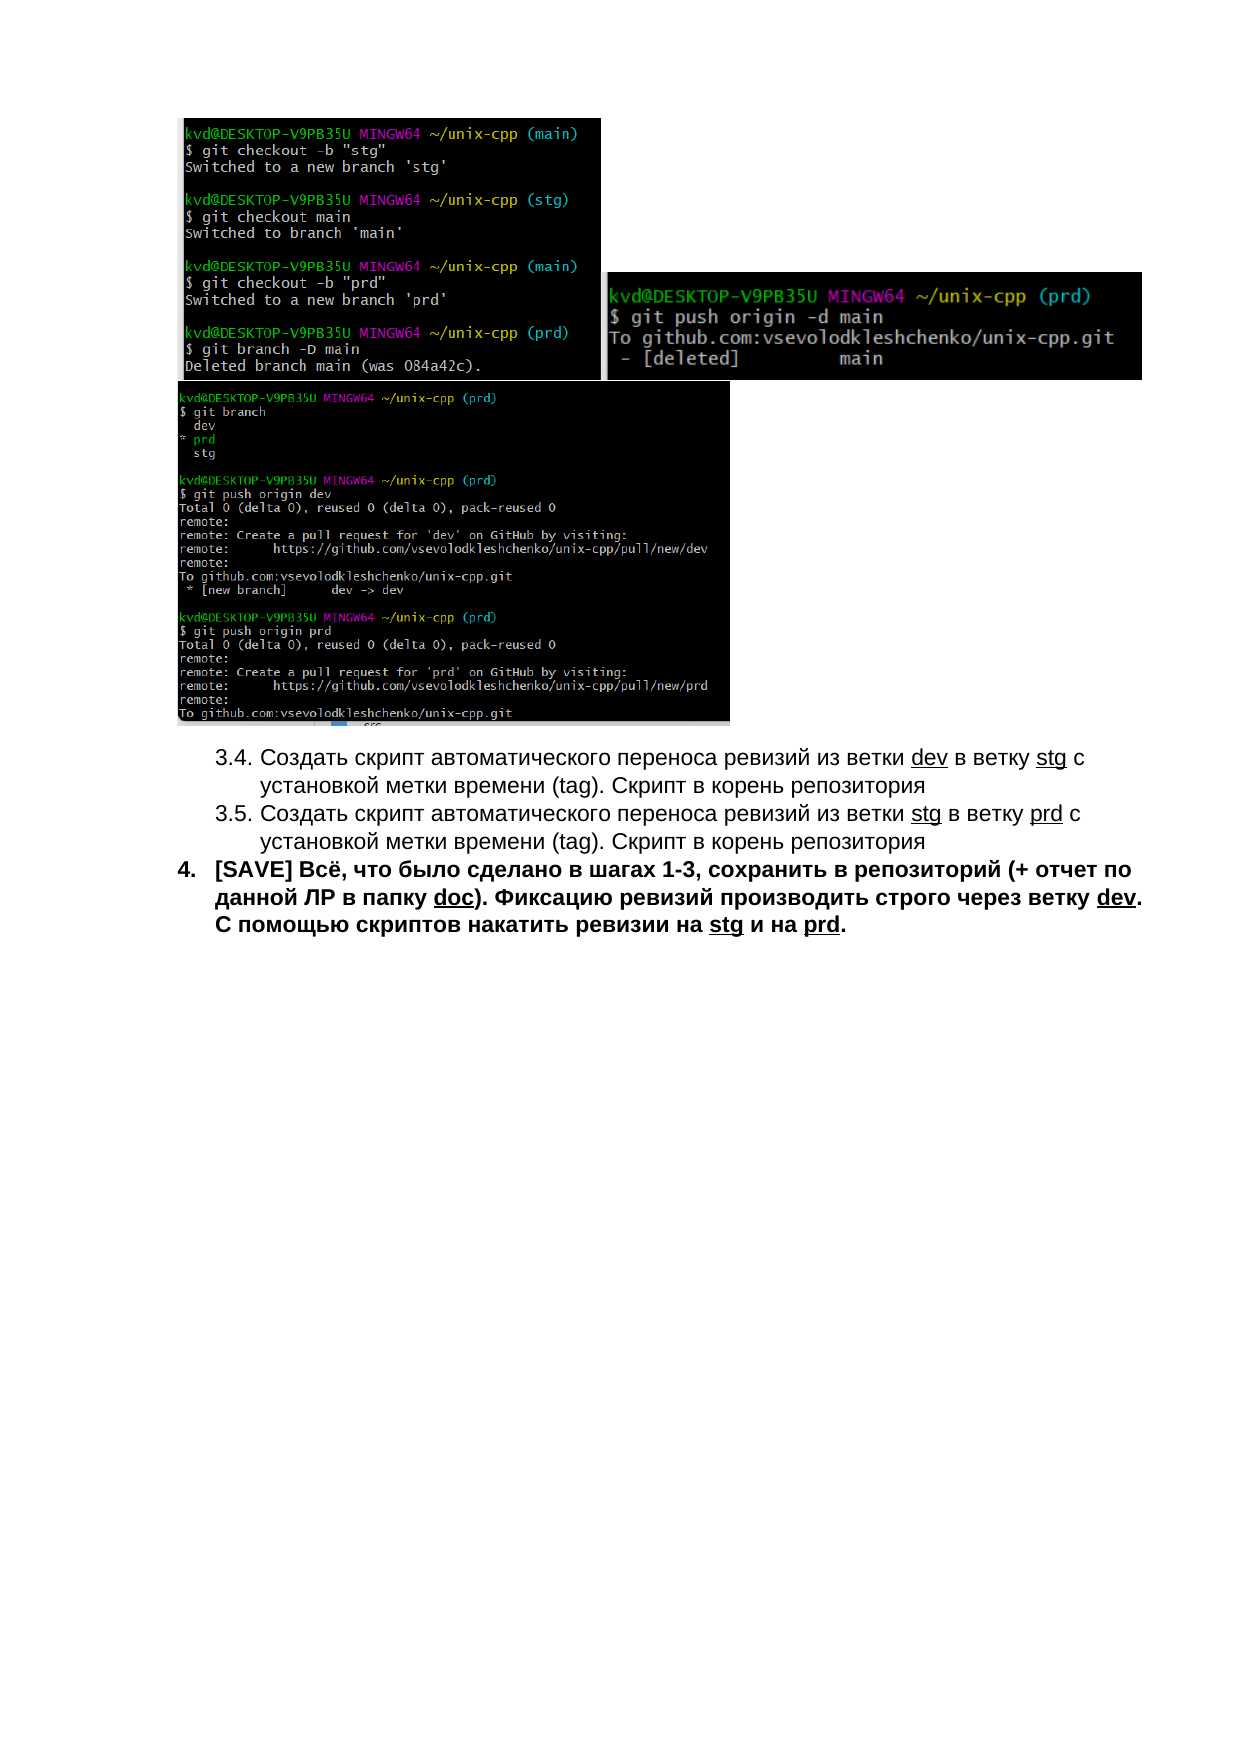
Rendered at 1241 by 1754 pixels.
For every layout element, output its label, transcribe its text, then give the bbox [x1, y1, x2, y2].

list Создать скрипт автоматического переноса ревизий из ветки dev в ветку stg с установкой метки времени (tag). Скрипт в корень репозитория [215, 744, 1152, 798]
picture [177, 381, 730, 726]
list Создать скрипт автоматического переноса ревизий из ветки stg в ветку prd с установкой метки времени (tag). Скрипт в корень репозитория [215, 800, 1152, 854]
list [SAVE] Всё, что было сделано в шагах 1-3, сохранить в репозиторий (+ отчет по данной ЛР в папку doc). Фиксацию ревизий производить строго через ветку dev. С помощью скриптов накатить ревизии на stg и на prd. [177, 856, 1152, 938]
picture [177, 118, 1142, 380]
